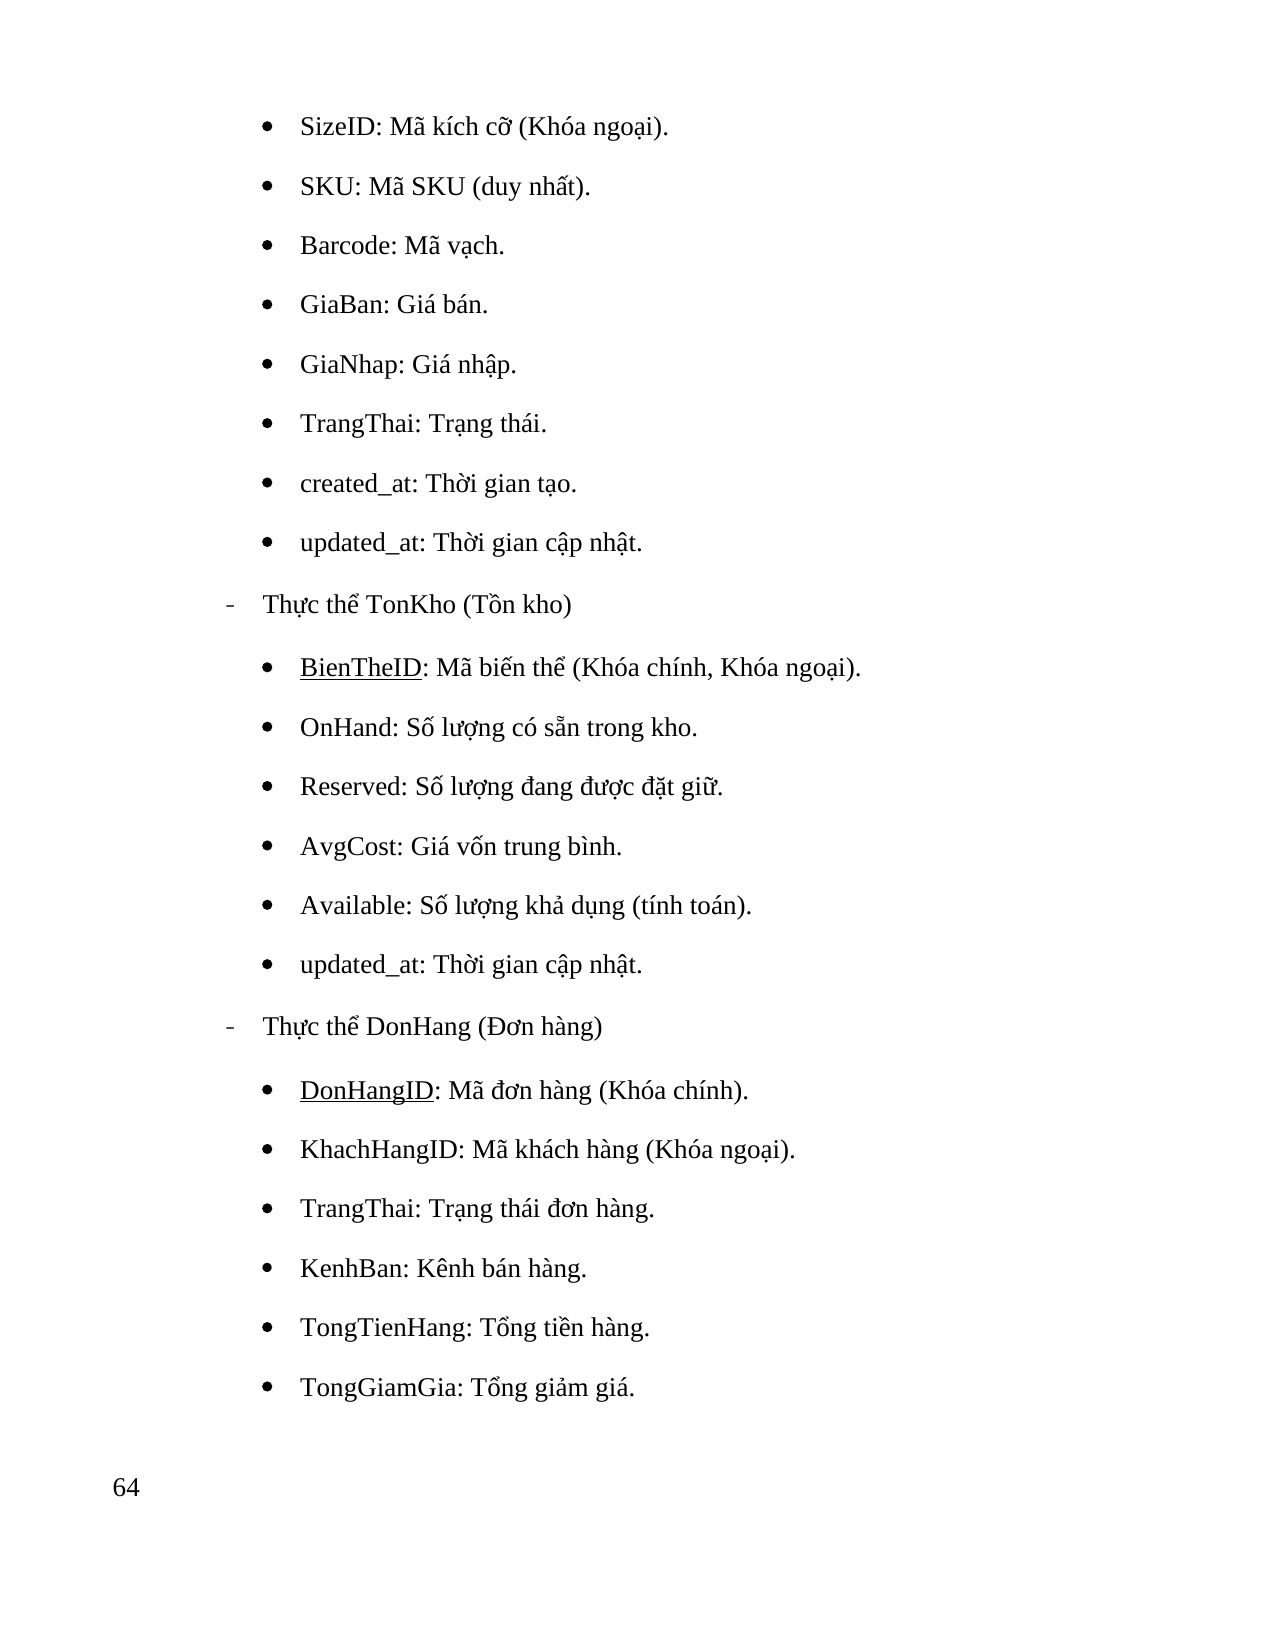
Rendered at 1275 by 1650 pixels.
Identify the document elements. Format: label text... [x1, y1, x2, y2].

list SizeID: Mã kích cỡ (Khóa ngoại). [262, 110, 1162, 142]
list GiaBan: Giá bán. [262, 288, 1162, 320]
list Available: Số lượng khả dụng (tính toán). [262, 889, 1162, 920]
list DonHangID: Mã đơn hàng (Khóa chính). [262, 1074, 1162, 1105]
list Reserved: Số lượng đang được đặt giữ. [262, 770, 1162, 801]
list KhachHangID: Mã khách hàng (Khóa ngoại). [262, 1133, 1162, 1164]
list Barcode: Mã vạch. [262, 229, 1162, 260]
list GiaNhap: Giá nhập. [262, 348, 1162, 379]
list BienTheID: Mã biến thể (Khóa chính, Khóa ngoại). [262, 651, 1162, 683]
list Thực thể DonHang (Đơn hàng) [225, 1008, 1162, 1043]
list TrangThai: Trạng thái đơn hàng. [262, 1192, 1162, 1224]
list Thực thể TonKho (Tồn kho) [225, 585, 1162, 621]
list KenhBan: Kênh bán hàng. [262, 1252, 1162, 1283]
list SKU: Mã SKU (duy nhất). [262, 170, 1162, 201]
list OnHand: Số lượng có sẵn trong kho. [262, 711, 1162, 742]
list TrangThai: Trạng thái. [262, 407, 1162, 438]
list created_at: Thời gian tạo. [262, 467, 1162, 498]
list updated_at: Thời gian cập nhật. [262, 948, 1162, 979]
list TongGiamGia: Tổng giảm giá. [262, 1371, 1162, 1402]
list AvgCost: Giá vốn trung bình. [262, 829, 1162, 861]
list TongTienHang: Tổng tiền hàng. [262, 1311, 1162, 1342]
list updated_at: Thời gian cập nhật. [262, 526, 1162, 557]
